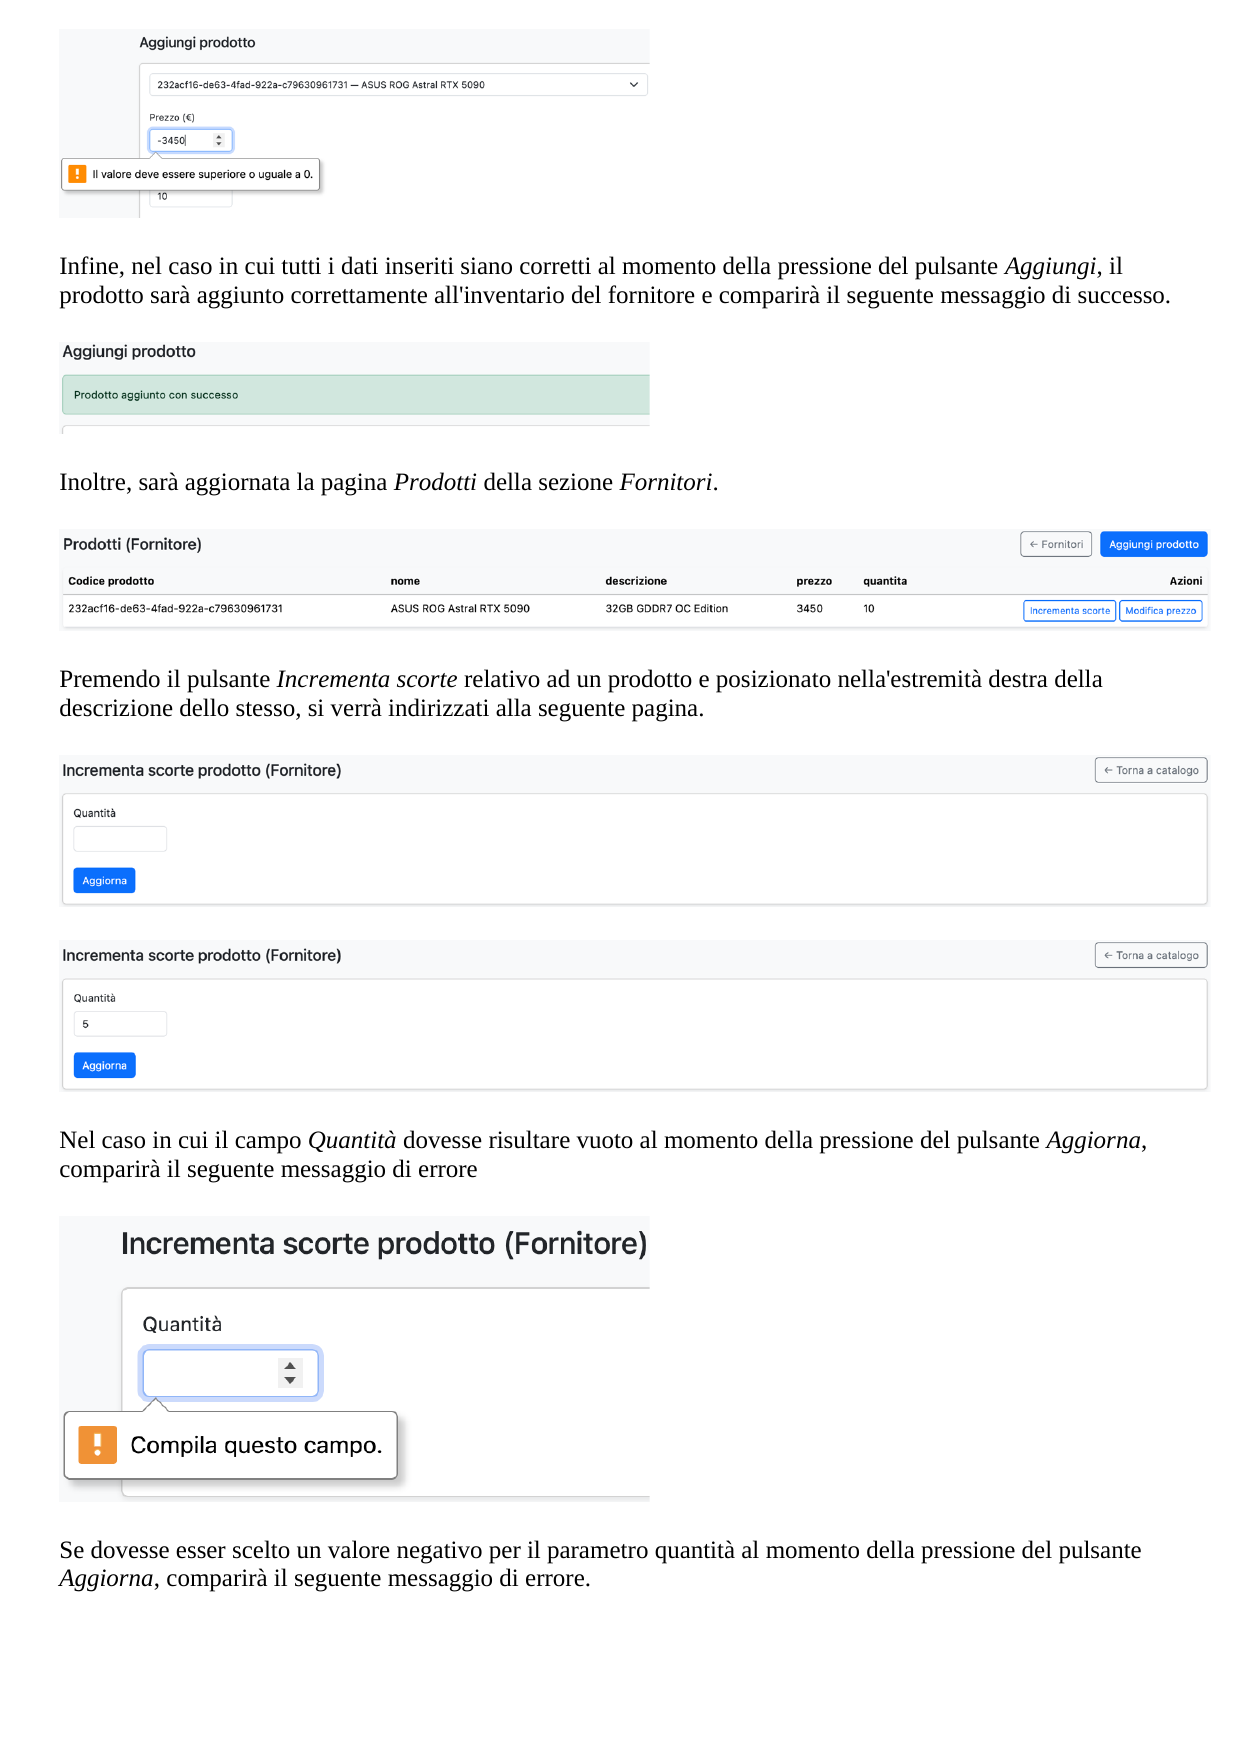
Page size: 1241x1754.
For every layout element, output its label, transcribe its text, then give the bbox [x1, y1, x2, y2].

picture [59, 755, 1211, 907]
picture [59, 940, 1211, 1092]
text Infine, nel caso in cui tutti i dati inseriti siano corretti al momento della pressione del pulsante Aggiungi, il prodotto sarà aggiunto correttamente all'inventario del fornitore e comparirà il seguente messaggio di successo. [59, 251, 1211, 309]
picture [59, 529, 1211, 631]
picture [59, 29, 650, 218]
picture [59, 342, 650, 434]
text Premendo il pulsante Incrementa scorte relativo ad un prodotto e posizionato nella'estremità destra della descrizione dello stesso, si verrà indirizzati alla seguente pagina. [59, 664, 1211, 722]
text Se dovesse esser scelto un valore negativo per il parametro quantità al momento della pressione del pulsante Aggiorna, comparirà il seguente messaggio di errore. [59, 1535, 1211, 1592]
picture [59, 1216, 650, 1502]
text Nel caso in cui il campo Quantità dovesse risultare vuoto al momento della pressione del pulsante Aggiorna, comparirà il seguente messaggio di errore [59, 1125, 1211, 1182]
text Inoltre, sarà aggiornata la pagina Prodotti della sezione Fornitori. [59, 467, 1211, 496]
